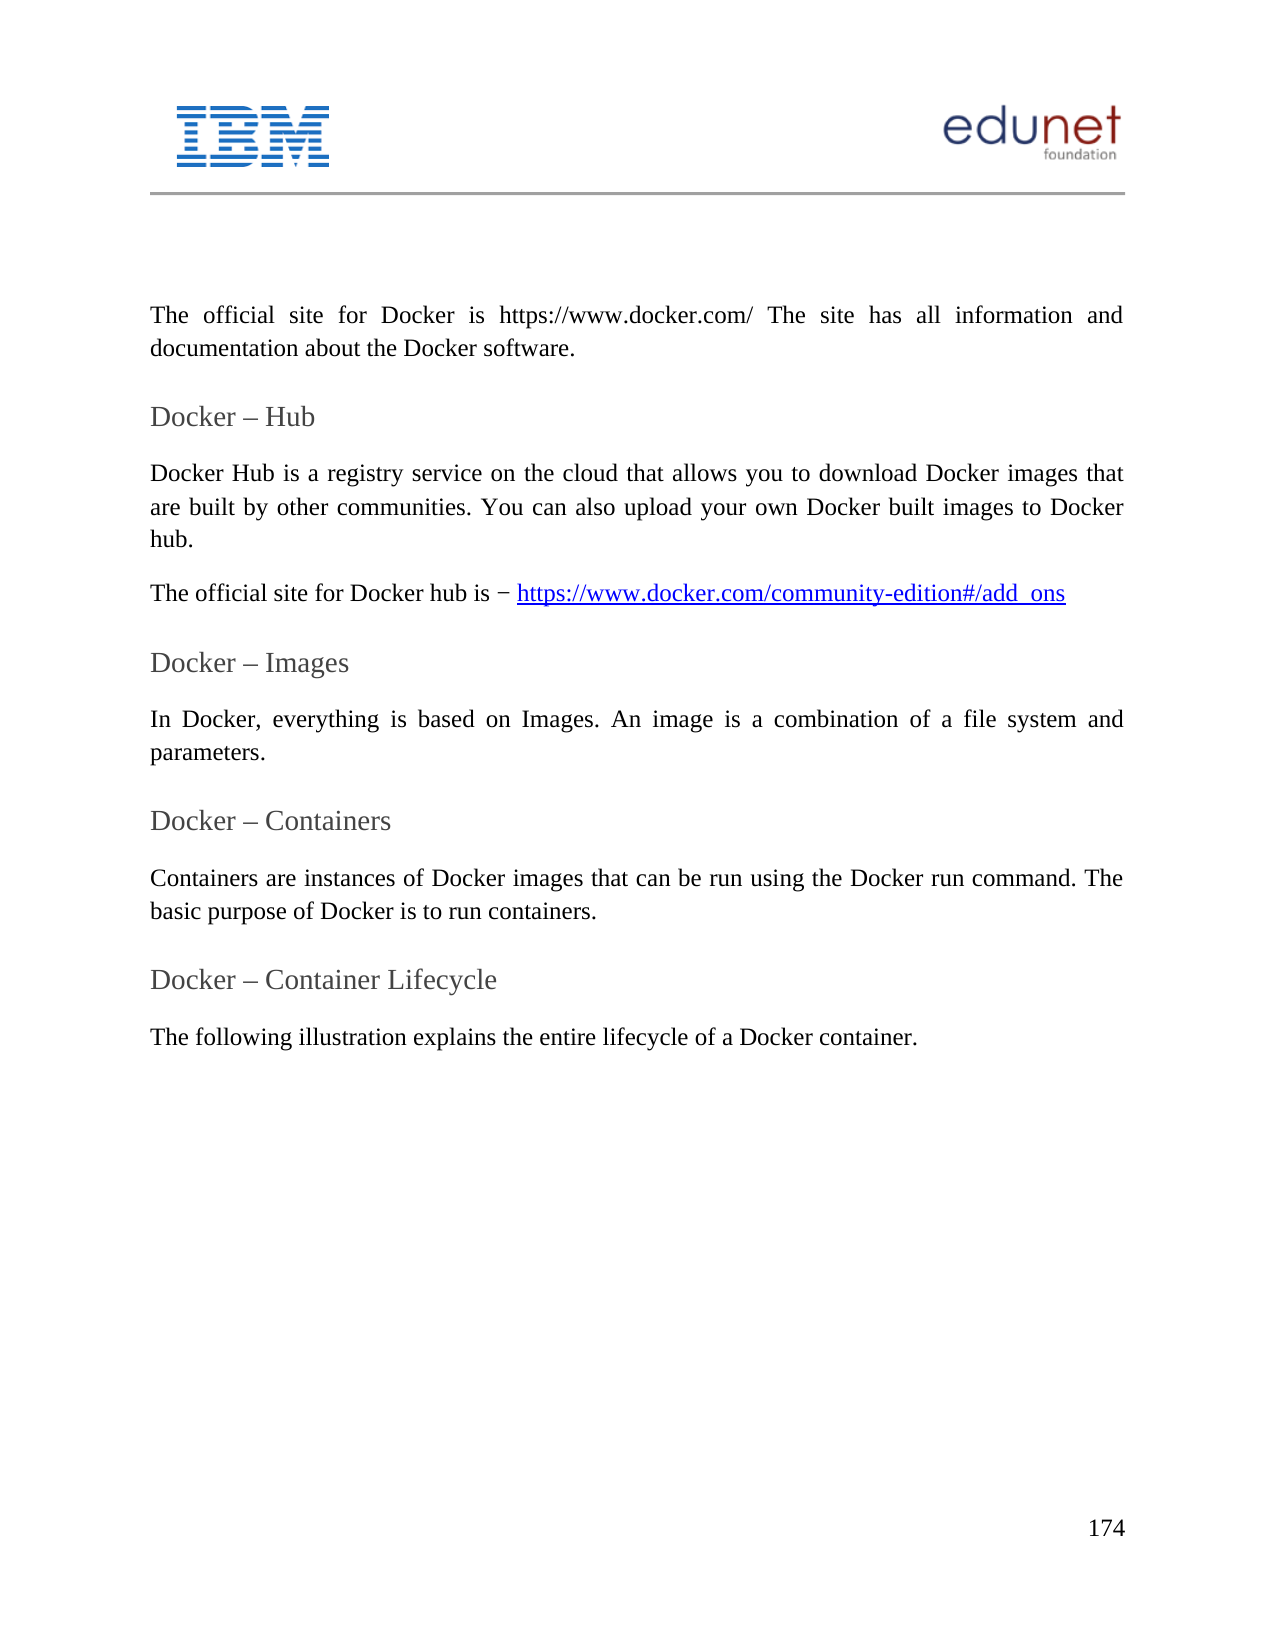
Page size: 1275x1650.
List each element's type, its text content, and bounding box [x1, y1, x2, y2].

subtitle Docker – Hub [150, 399, 1125, 433]
picture [176, 106, 329, 167]
text The official site for Docker is https://www.docker.com/ The site has all information and documentation about the Docker software. [150, 300, 1125, 362]
picture [941, 95, 1125, 167]
subtitle Docker – Images [150, 645, 1125, 678]
text The official site for Docker hub is − https://www.docker.com/community-edition#/add_ons [150, 578, 1125, 607]
text In Docker, everything is based on Images. An image is a combination of a file system and parameters. [150, 704, 1125, 766]
subtitle Docker – Container Lifecycle [150, 962, 1125, 996]
text Docker Hub is a registry service on the cloud that allows you to download Docker images that are built by other communities. You can also upload your own Docker built images to Docker hub. [150, 458, 1125, 553]
text Containers are instances of Docker images that can be run using the Docker run command. The basic purpose of Docker is to run containers. [150, 863, 1125, 925]
text The following illustration explains the entire lifecycle of a Docker container. [150, 1022, 1125, 1050]
subtitle Docker – Containers [150, 803, 1125, 837]
